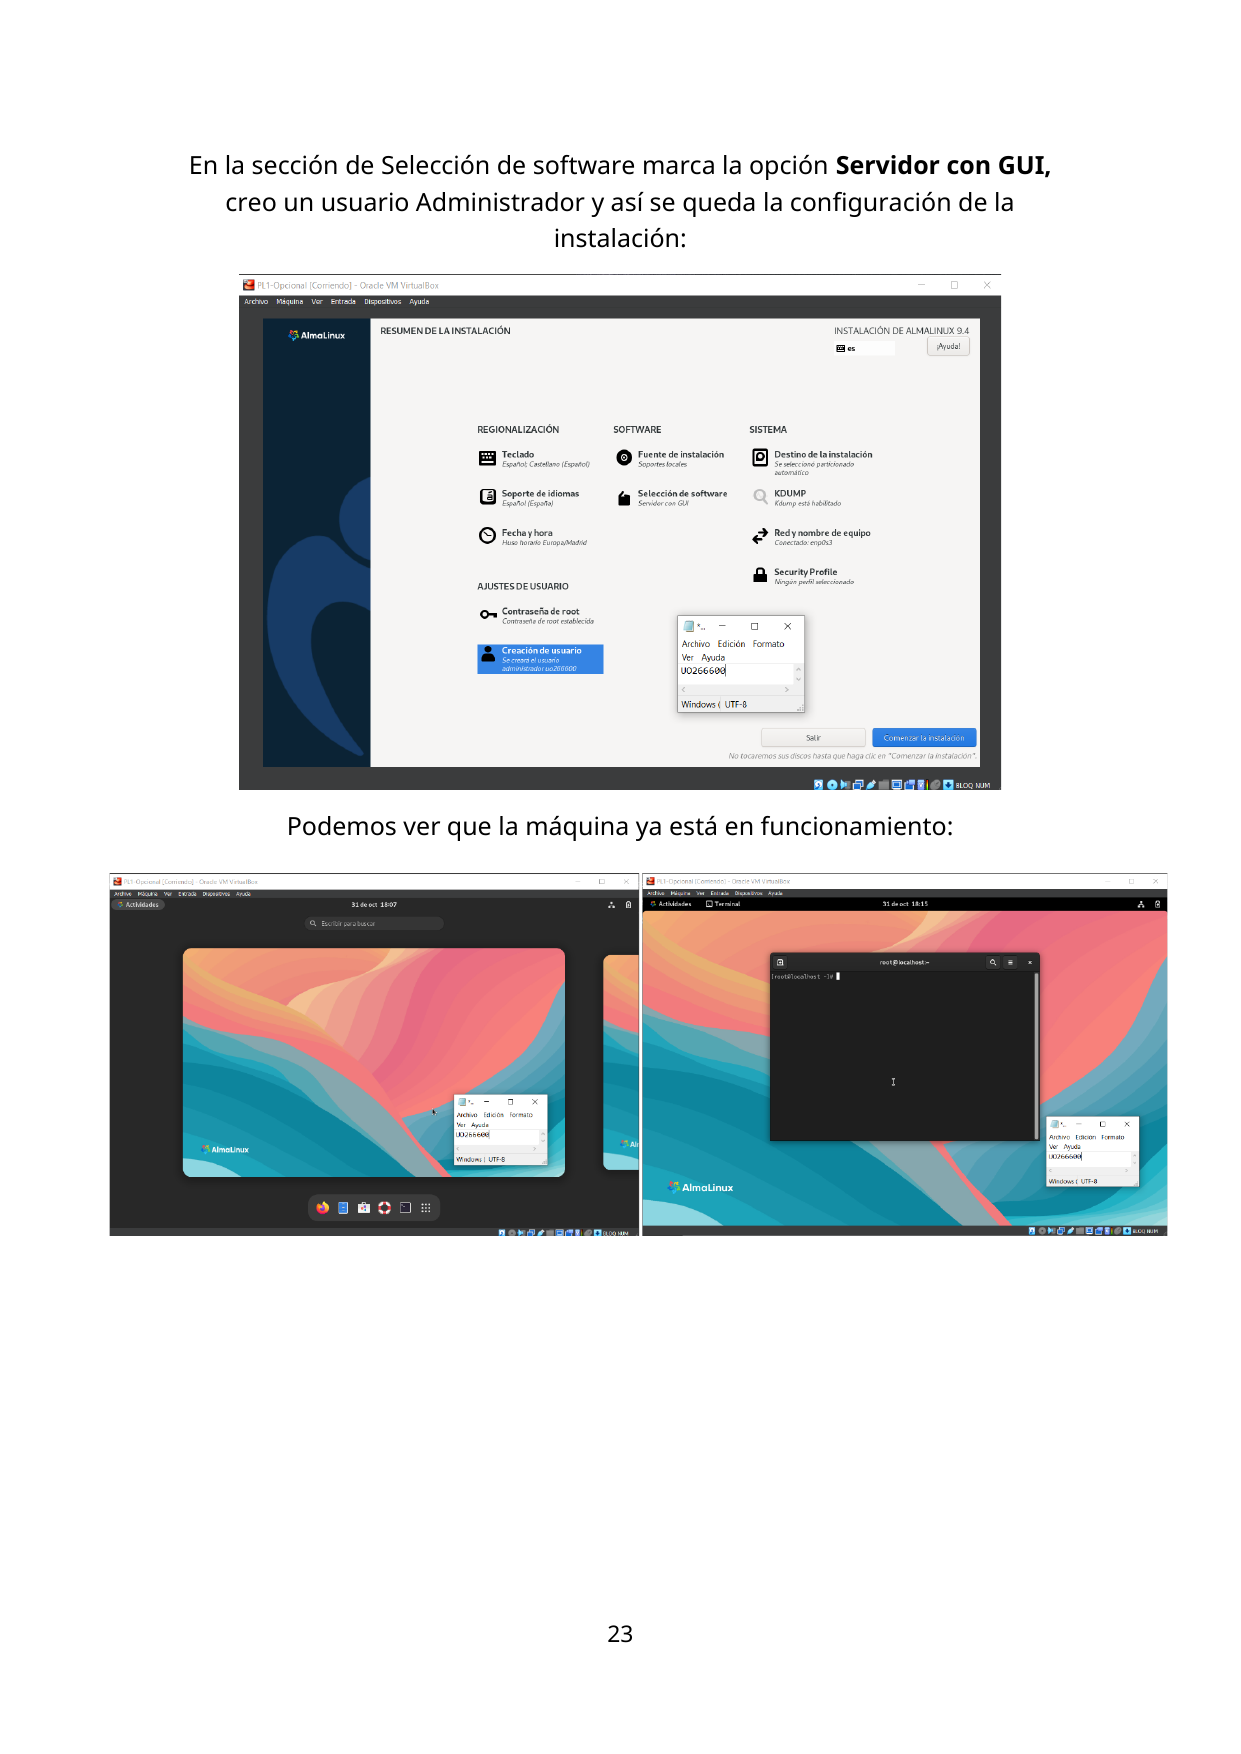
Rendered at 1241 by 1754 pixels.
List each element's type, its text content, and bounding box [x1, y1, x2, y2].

picture [239, 274, 1002, 790]
picture [642, 873, 1168, 1236]
picture [109, 873, 640, 1236]
text En la sección de Selección de software marca la opción Servidor con GUI, creo un usuario Administrador y así se queda la configuración de la instalación: [177, 148, 1063, 255]
text Podemos ver que la máquina ya está en funcionamiento: [177, 809, 1063, 843]
